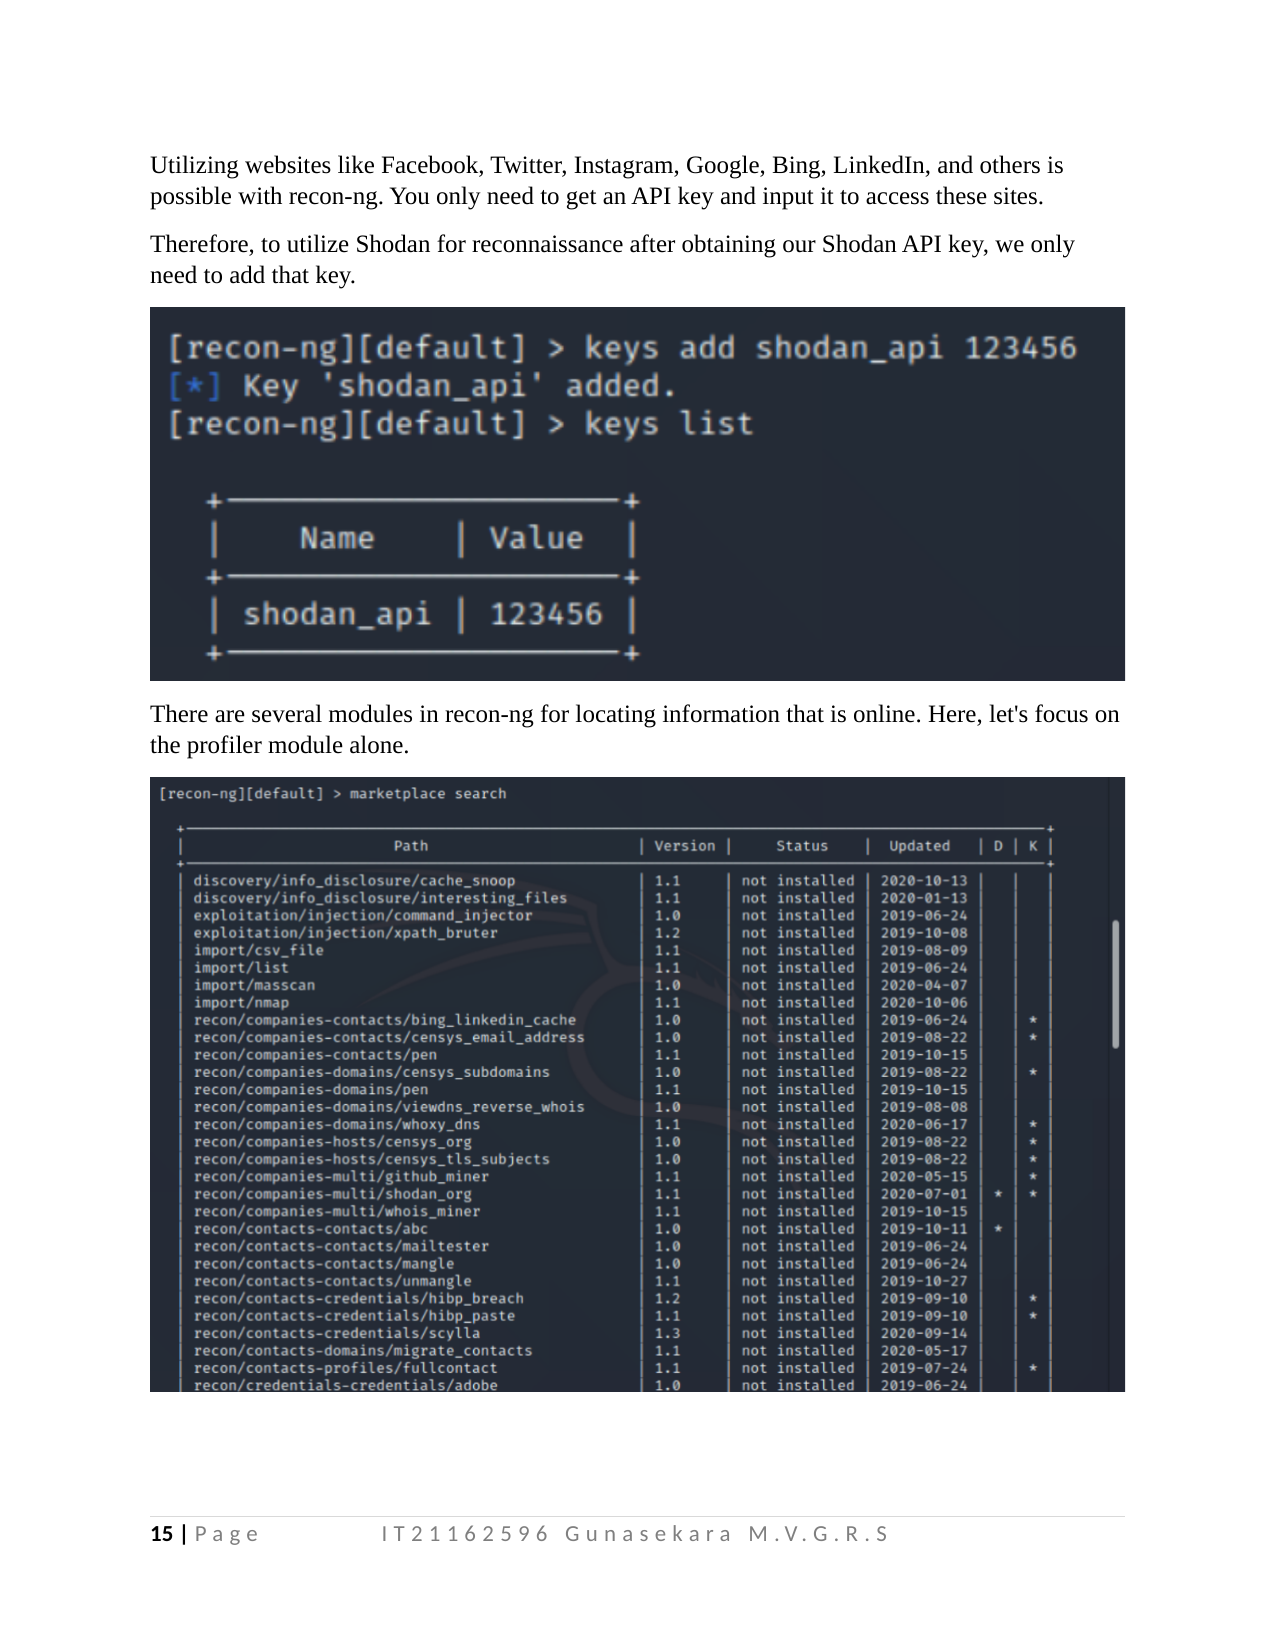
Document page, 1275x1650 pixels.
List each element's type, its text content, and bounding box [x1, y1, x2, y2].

text Utilizing websites like Facebook, Twitter, Instagram, Google, Bing, LinkedIn, and others is possible with recon-ng. You only need to get an API key and input it to access these sites. [150, 150, 1125, 210]
text Therefore, to utilize Shodan for reconnaissance after obtaining our Shodan API key, we only need to add that key. [150, 229, 1125, 288]
picture [150, 777, 1125, 1392]
text There are several modules in recon-ng for locating information that is online. Here, let's focus on the profiler module alone. [150, 699, 1125, 759]
picture [150, 307, 1125, 681]
